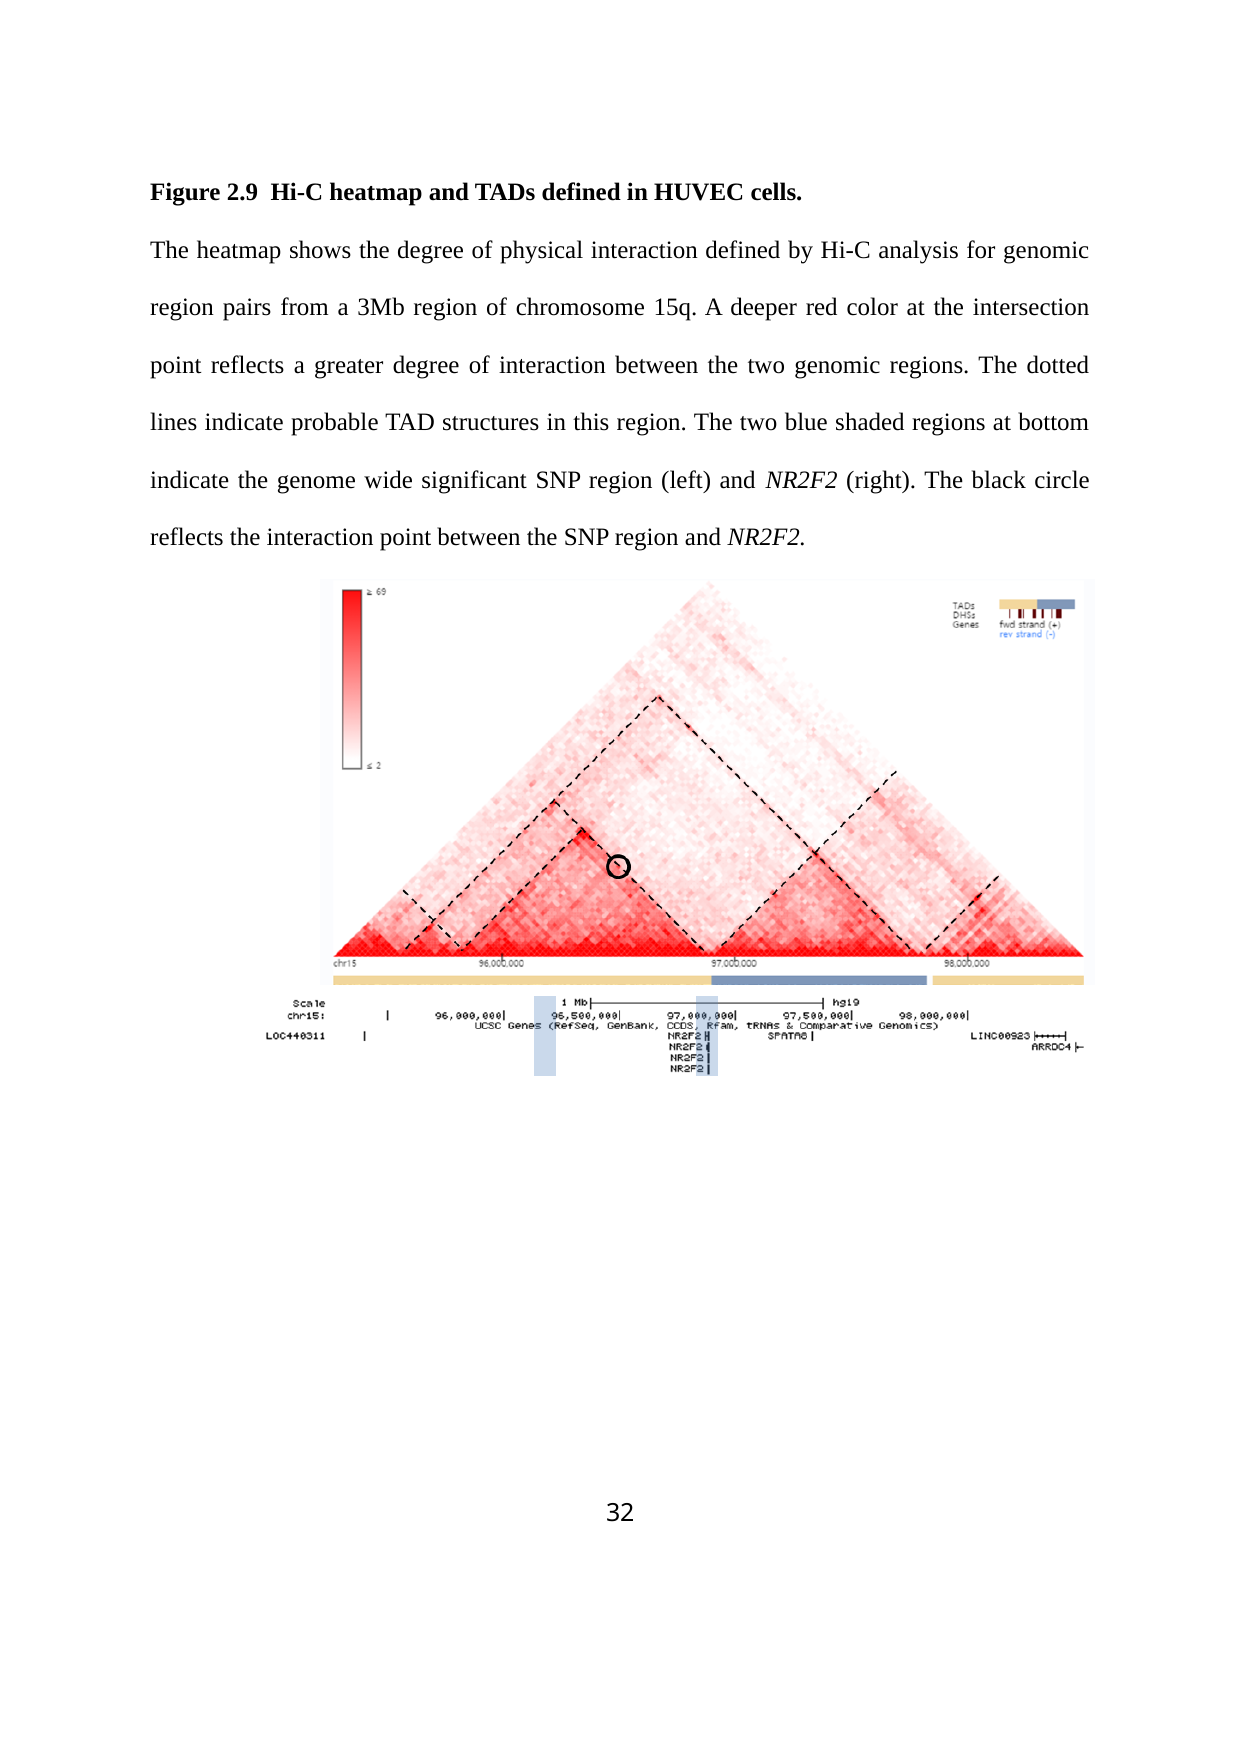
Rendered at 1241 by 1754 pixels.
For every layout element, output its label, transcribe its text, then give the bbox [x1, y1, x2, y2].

text Figure 2.9 Hi-C heatmap and TADs defined in HUVEC cells. [150, 177, 1090, 206]
picture [150, 579, 1095, 1076]
text The heatmap shows the degree of physical interaction defined by Hi-C analysis for genomic region pairs from a 3Mb region of chromosome 15q. A deeper red color at the intersection point reflects a greater degree of interaction between the two genomic regions. The dotted lines indicate probable TAD structures in this region. The two blue shaded regions at bottom indicate the genome wide significant SNP region (left) and NR2F2 (right). The black circle reflects the interaction point between the SNP region and NR2F2. [150, 235, 1090, 551]
